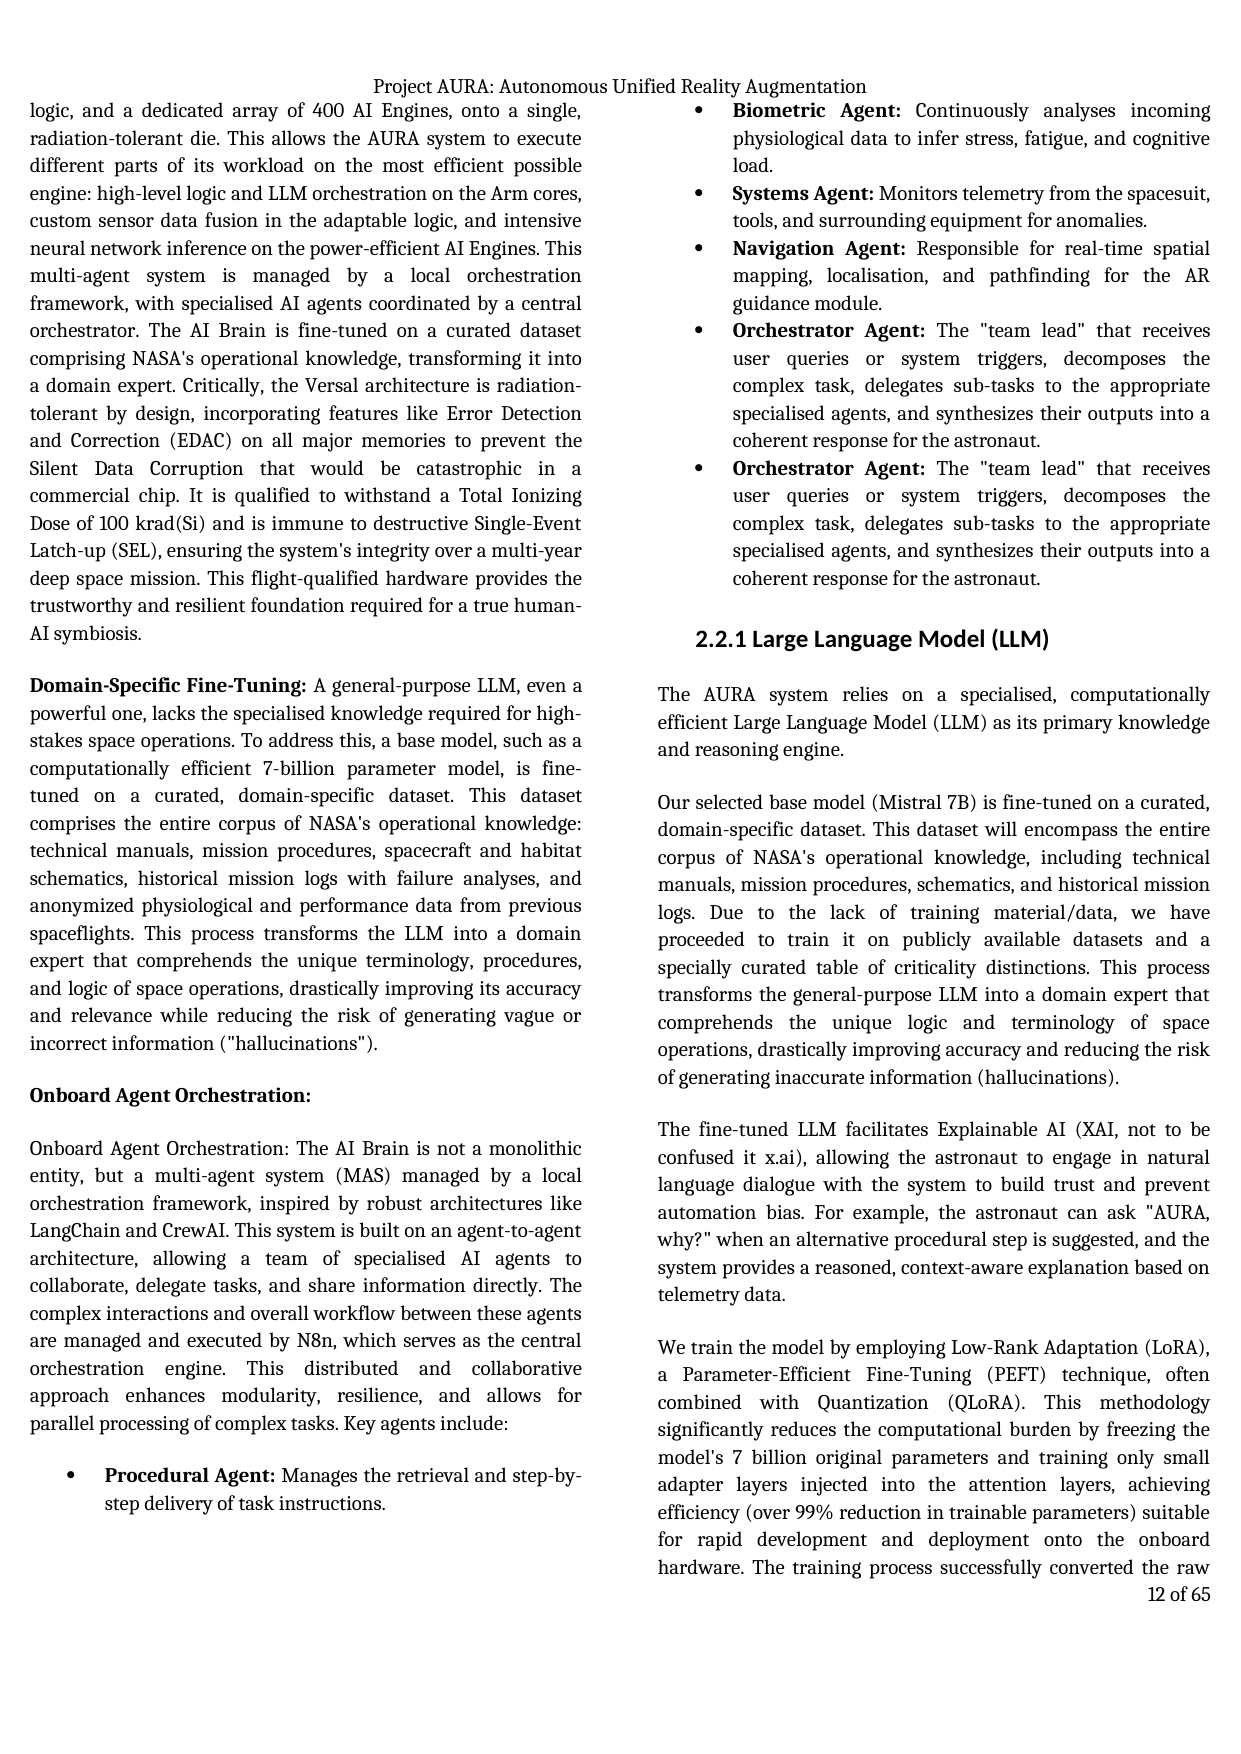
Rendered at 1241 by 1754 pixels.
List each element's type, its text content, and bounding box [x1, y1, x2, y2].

subtitle 2.2.1 Large Language Model (LLM) [695, 623, 1211, 654]
text Domain-Specific Fine-Tuning: A general-purpose LLM, even a powerful one, lacks the specialised knowledge required for high-stakes space operations. To address this, a base model, such as a computationally efficient 7-billion parameter model, is fine-tuned on a curated, domain-specific dataset. This dataset comprises the entire corpus of NASA's operational knowledge: technical manuals, mission procedures, spacecraft and habitat schematics, historical mission logs with failure analyses, and anonymized physiological and performance data from previous spaceflights. This process transforms the LLM into a domain expert that comprehends the unique terminology, procedures, and logic of space operations, drastically improving its accuracy and relevance while reducing the risk of generating vague or incorrect information ("hallucinations"). [29, 674, 583, 1055]
list Navigation Agent: Responsible for real-time spatial mapping, localisation, and pathfinding for the AR guidance module. [695, 236, 1211, 315]
text Onboard Agent Orchestration: [29, 1084, 583, 1108]
text The fine-tuned LLM facilitates Explainable AI (XAI, not to be confused it x.ai), allowing the astronaut to engage in natural language dialogue with the system to build trust and prevent automation bias. For example, the astronaut can ask "AURA, why?" when an alternative procedural step is suggested, and the system provides a reasoned, context-aware explanation based on telemetry data. [658, 1118, 1211, 1307]
text Our selected base model (Mistral 7B) is fine-tuned on a curated, domain-specific dataset. This dataset will encompass the entire corpus of NASA's operational knowledge, including technical manuals, mission procedures, schematics, and historical mission logs. Due to the lack of training material/data, we have proceeded to train it on publicly available datasets and a specially curated table of criticality distinctions. This process transforms the general-purpose LLM into a domain expert that comprehends the unique logic and terminology of space operations, drastically improving accuracy and reducing the risk of generating inaccurate information (hallucinations). [658, 791, 1211, 1089]
text Onboard Agent Orchestration: The AI Brain is not a monolithic entity, but a multi-agent system (MAS) managed by a local orchestration framework, inspired by robust architectures like LangChain and CrewAI. This system is built on an agent-to-agent architecture, allowing a team of specialised AI agents to collaborate, delegate tasks, and share information directly. The complex interactions and overall workflow between these agents are managed and executed by N8n, which serves as the central orchestration engine. This distributed and collaborative approach enhances modularity, resilience, and allows for parallel processing of complex tasks. Key agents include: [29, 1136, 583, 1435]
list Systems Agent: Monitors telemetry from the spacesuit, tools, and surrounding equipment for anomalies. [695, 181, 1211, 233]
list Biometric Agent: Continuously analyses incoming physiological data to infer stress, fatigue, and cognitive load. [695, 99, 1211, 178]
list Orchestrator Agent: The "team lead" that receives user queries or system triggers, decomposes the complex task, delegates sub-tasks to the appropriate specialised agents, and synthesizes their outputs into a coherent response for the astronaut. [695, 456, 1211, 590]
text The AURA system relies on a specialised, computationally efficient Large Language Model (LLM) as its primary knowledge and reasoning engine. [658, 683, 1211, 762]
list Procedural Agent: Manages the retrieval and step-by-step delivery of task instructions. [67, 1464, 583, 1515]
list Orchestrator Agent: The "team lead" that receives user queries or system triggers, decomposes the complex task, delegates sub-tasks to the appropriate specialised agents, and synthesizes their outputs into a coherent response for the astronaut. [695, 319, 1211, 453]
